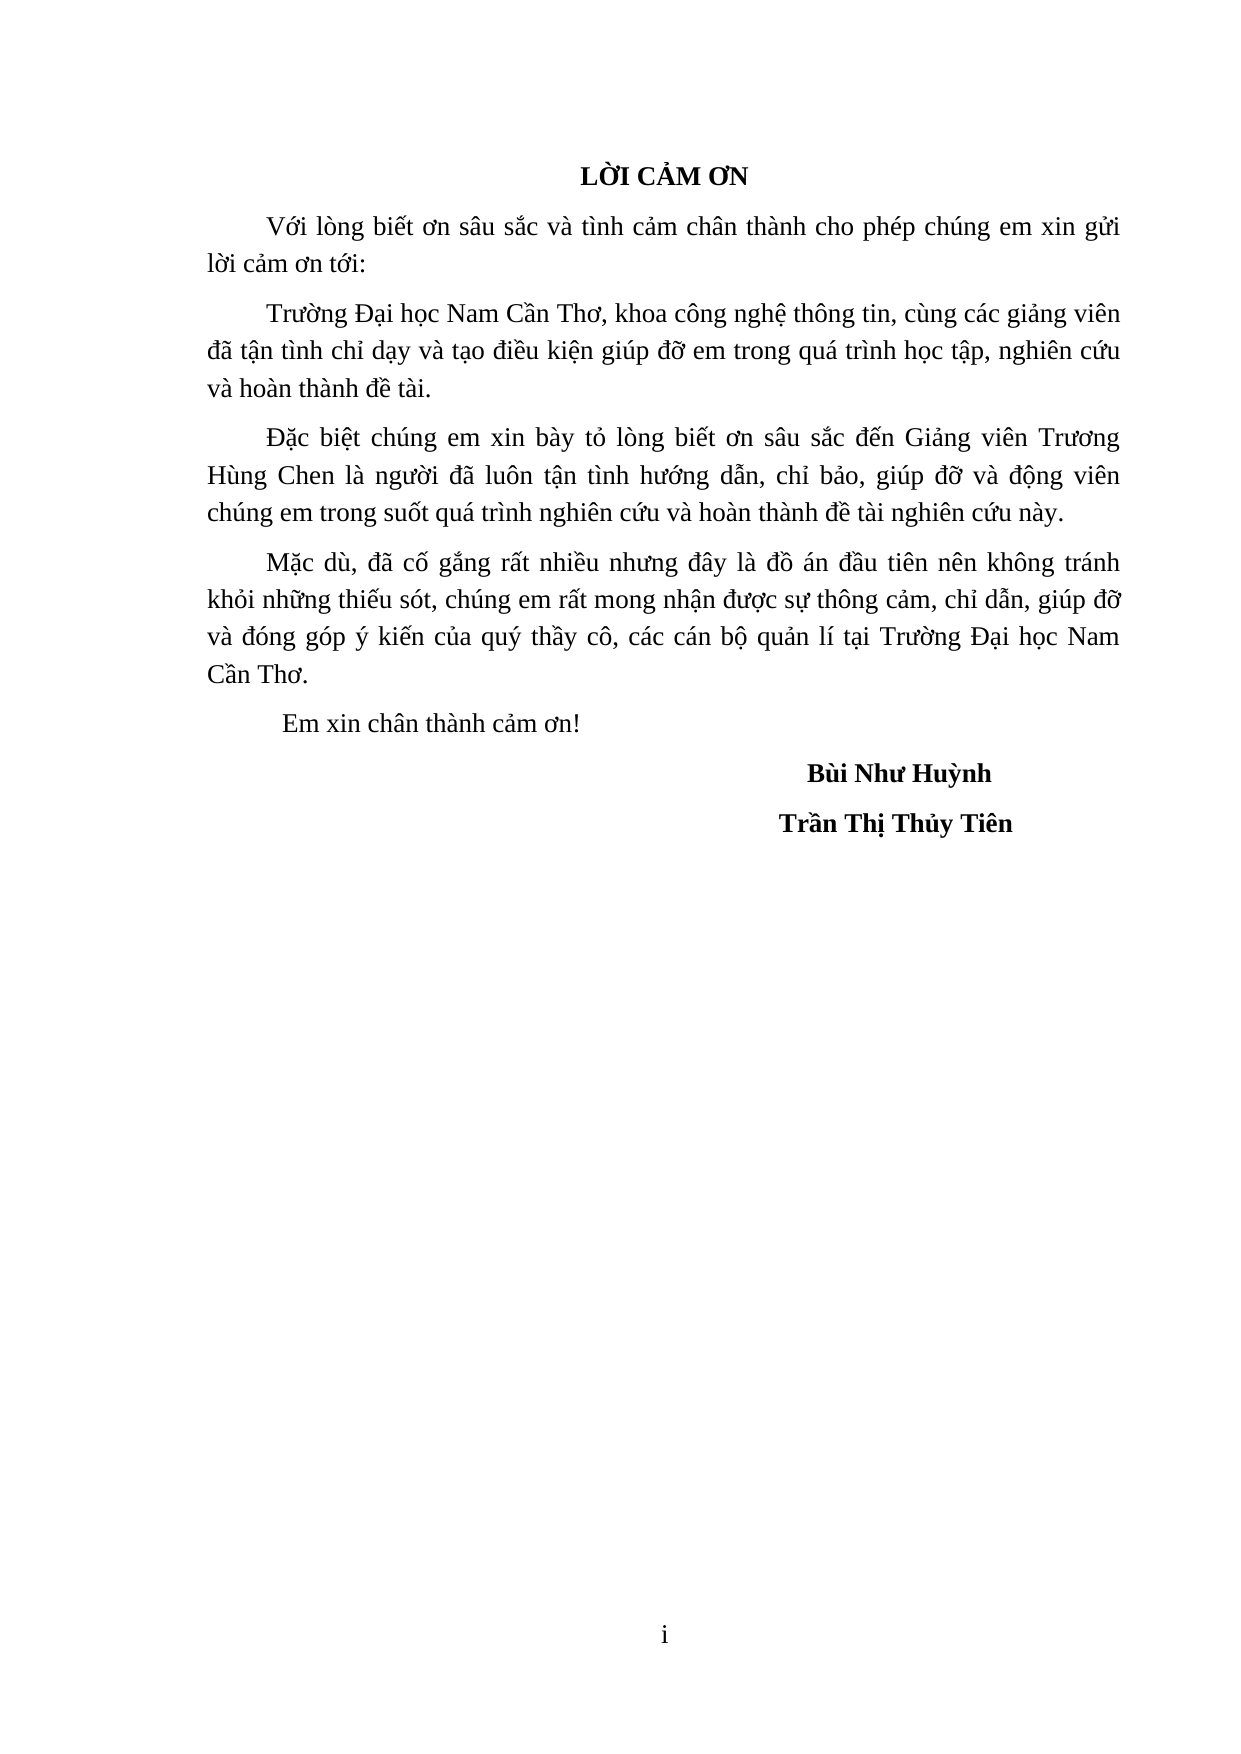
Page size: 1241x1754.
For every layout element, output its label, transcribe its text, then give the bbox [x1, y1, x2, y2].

text Với lòng biết ơn sâu sắc và tình cảm chân thành cho phép chúng em xin gửi lời cảm ơn tới: [207, 210, 1122, 278]
text Mặc dù, đã cố gắng rất nhiều nhưng đây là đồ án đầu tiên nên không tránh khỏi những thiếu sót, chúng em rất mong nhận được sự thông cảm, chỉ dẫn, giúp đỡ và đóng góp ý kiến của quý thầy cô, các cán bộ quản lí tại Trường Đại học Nam Cần Thơ. [207, 546, 1122, 689]
text Trần Thị Thủy Tiên [657, 807, 1122, 838]
text Bùi Như Huỳnh [704, 757, 1122, 788]
text LỜI CẢM ƠN [207, 160, 1122, 191]
text Trường Đại học Nam Cần Thơ, khoa công nghệ thông tin, cùng các giảng viên đã tận tình chỉ dạy và tạo điều kiện giúp đỡ em trong quá trình học tập, nghiên cứu và hoàn thành đề tài. [207, 297, 1122, 403]
text Đặc biệt chúng em xin bày tỏ lòng biết ơn sâu sắc đến Giảng viên Trương Hùng Chen là người đã luôn tận tình hướng dẫn, chỉ bảo, giúp đỡ và động viên chúng em trong suốt quá trình nghiên cứu và hoàn thành đề tài nghiên cứu này. [207, 421, 1122, 527]
text Em xin chân thành cảm ơn! [207, 707, 1122, 739]
